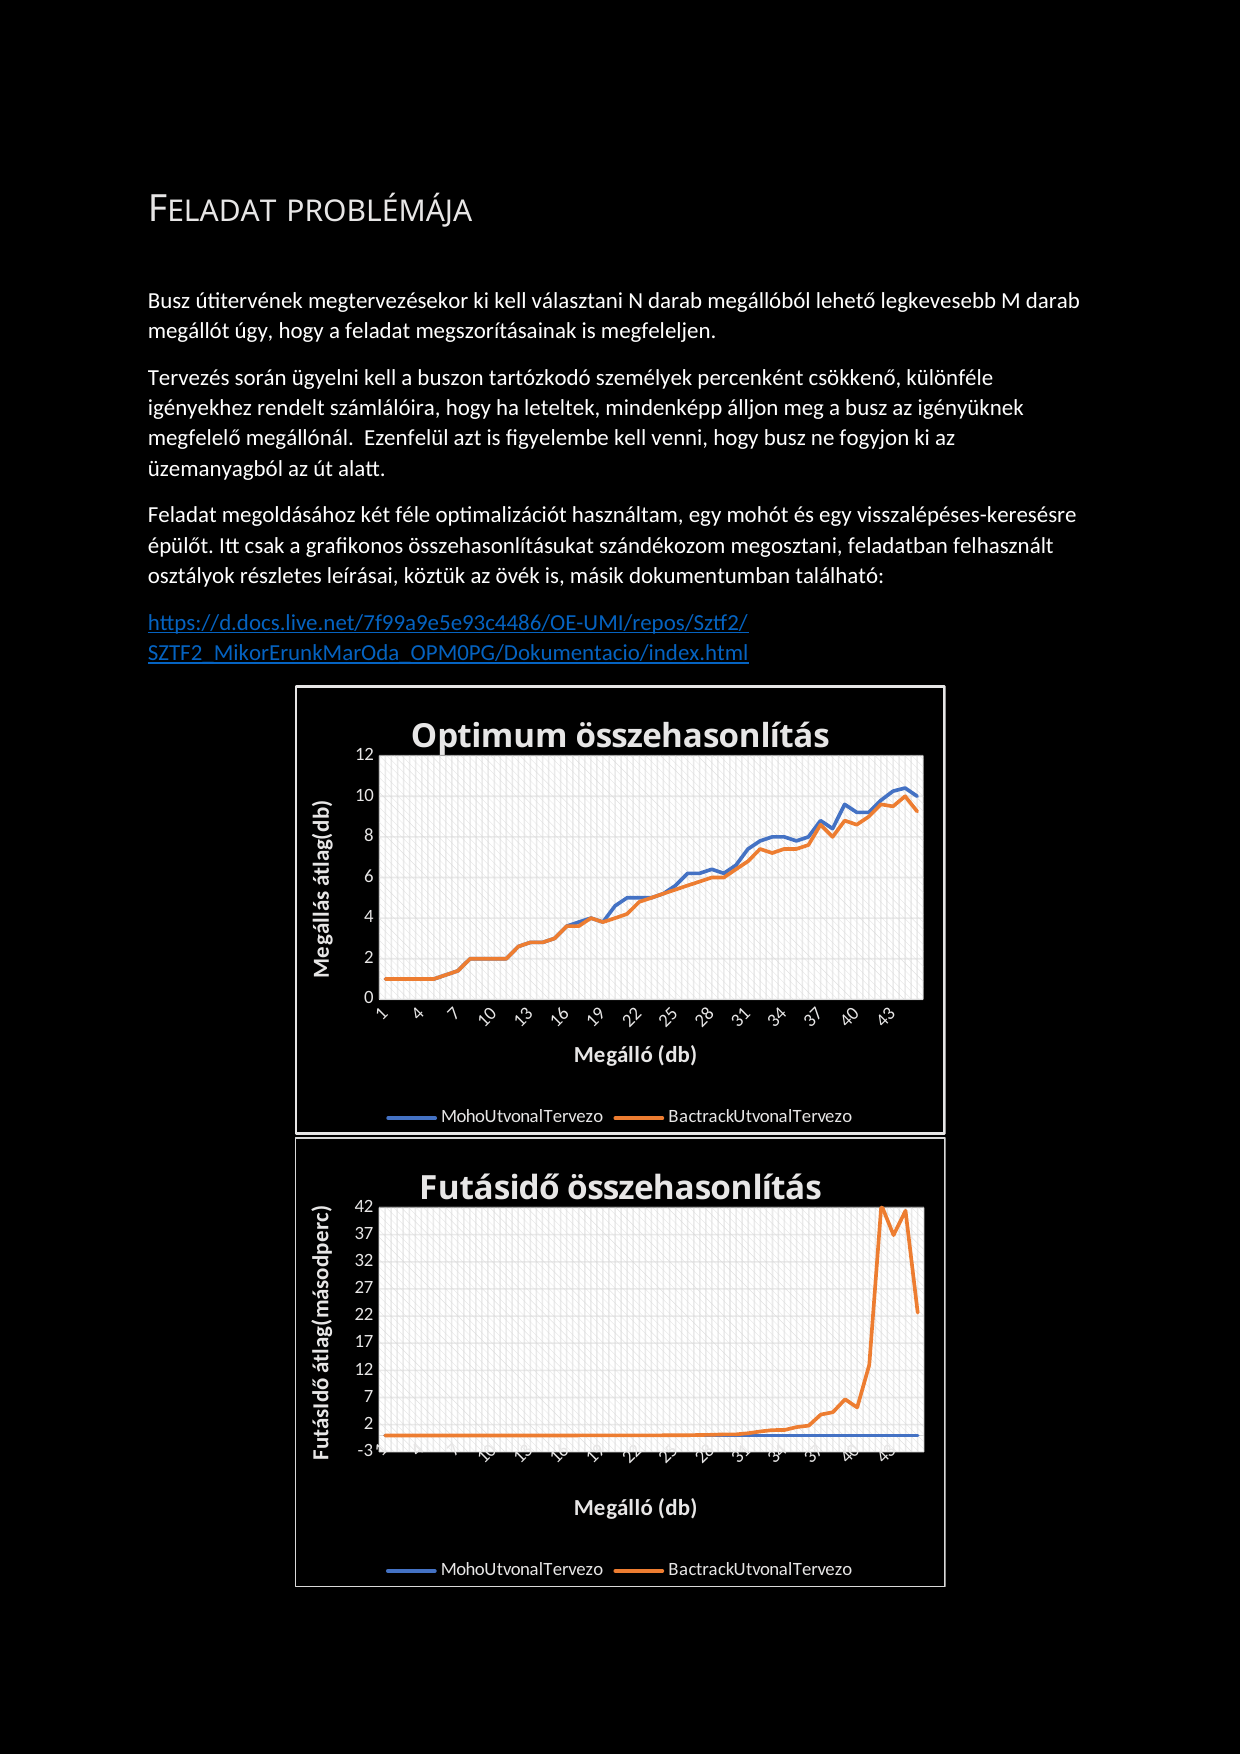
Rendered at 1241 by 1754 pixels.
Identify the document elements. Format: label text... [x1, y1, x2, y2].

text https://d.docs.live.net/7f99a9e5e93c4486/OE-UMI/repos/Sztf2/SZTF2_MikorErunkMarOda_OPM0PG/Dokumentacio/index.html [148, 608, 1093, 666]
text Feladat megoldásához két féle optimalizációt használtam, egy mohót és egy visszalépéses-keresésre épülőt. Itt csak a grafikonos összehasonlításukat szándékozom megosztani, feladatban felhasznált osztályok részletes leírásai, köztük az övék is, másik dokumentumban található: [148, 501, 1093, 589]
text Busz útitervének megtervezésekor ki kell választani N darab megállóból lehető legkevesebb M darab megállót úgy, hogy a feladat megszorításainak is megfeleljen. [148, 286, 1093, 344]
text Tervezés során ügyelni kell a buszon tartózkodó személyek percenként csökkenő, különféle igényekhez rendelt számlálóira, hogy ha leteltek, mindenképp álljon meg a busz az igényüknek megfelelő megállónál. Ezenfelül azt is figyelembe kell venni, hogy busz ne fogyjon ki az üzemanyagból az út alatt. [148, 363, 1093, 482]
subtitle Feladat problémája [148, 181, 1093, 232]
